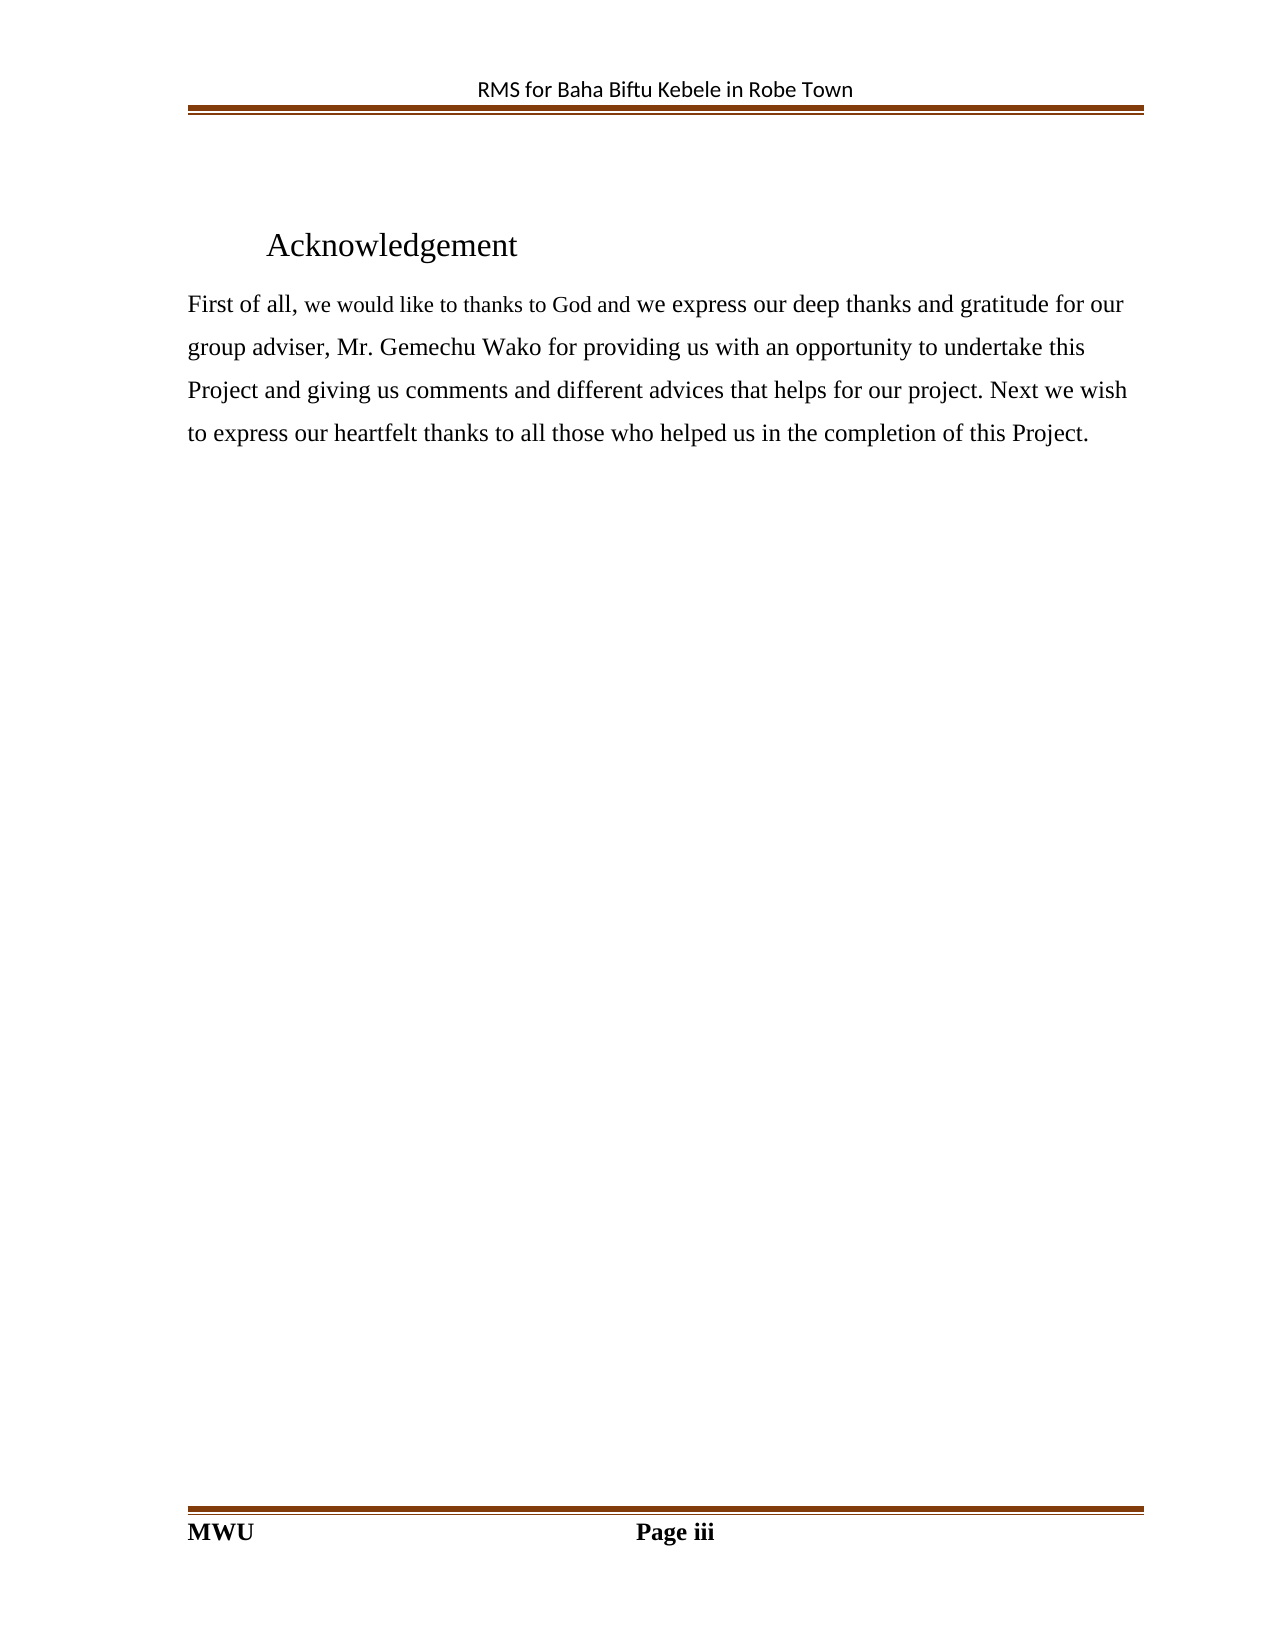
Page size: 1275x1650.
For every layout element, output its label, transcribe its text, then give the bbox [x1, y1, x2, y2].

subtitle Acknowledgement [232, 225, 1144, 263]
text First of all, we would like to thanks to God and we express our deep thanks and gratitude for our group adviser, Mr. Gemechu Wako for providing us with an opportunity to undertake this Project and giving us comments and different advices that helps for our project. Next we wish to express our heartfelt thanks to all those who helped us in the completion of this Project. [187, 289, 1144, 447]
